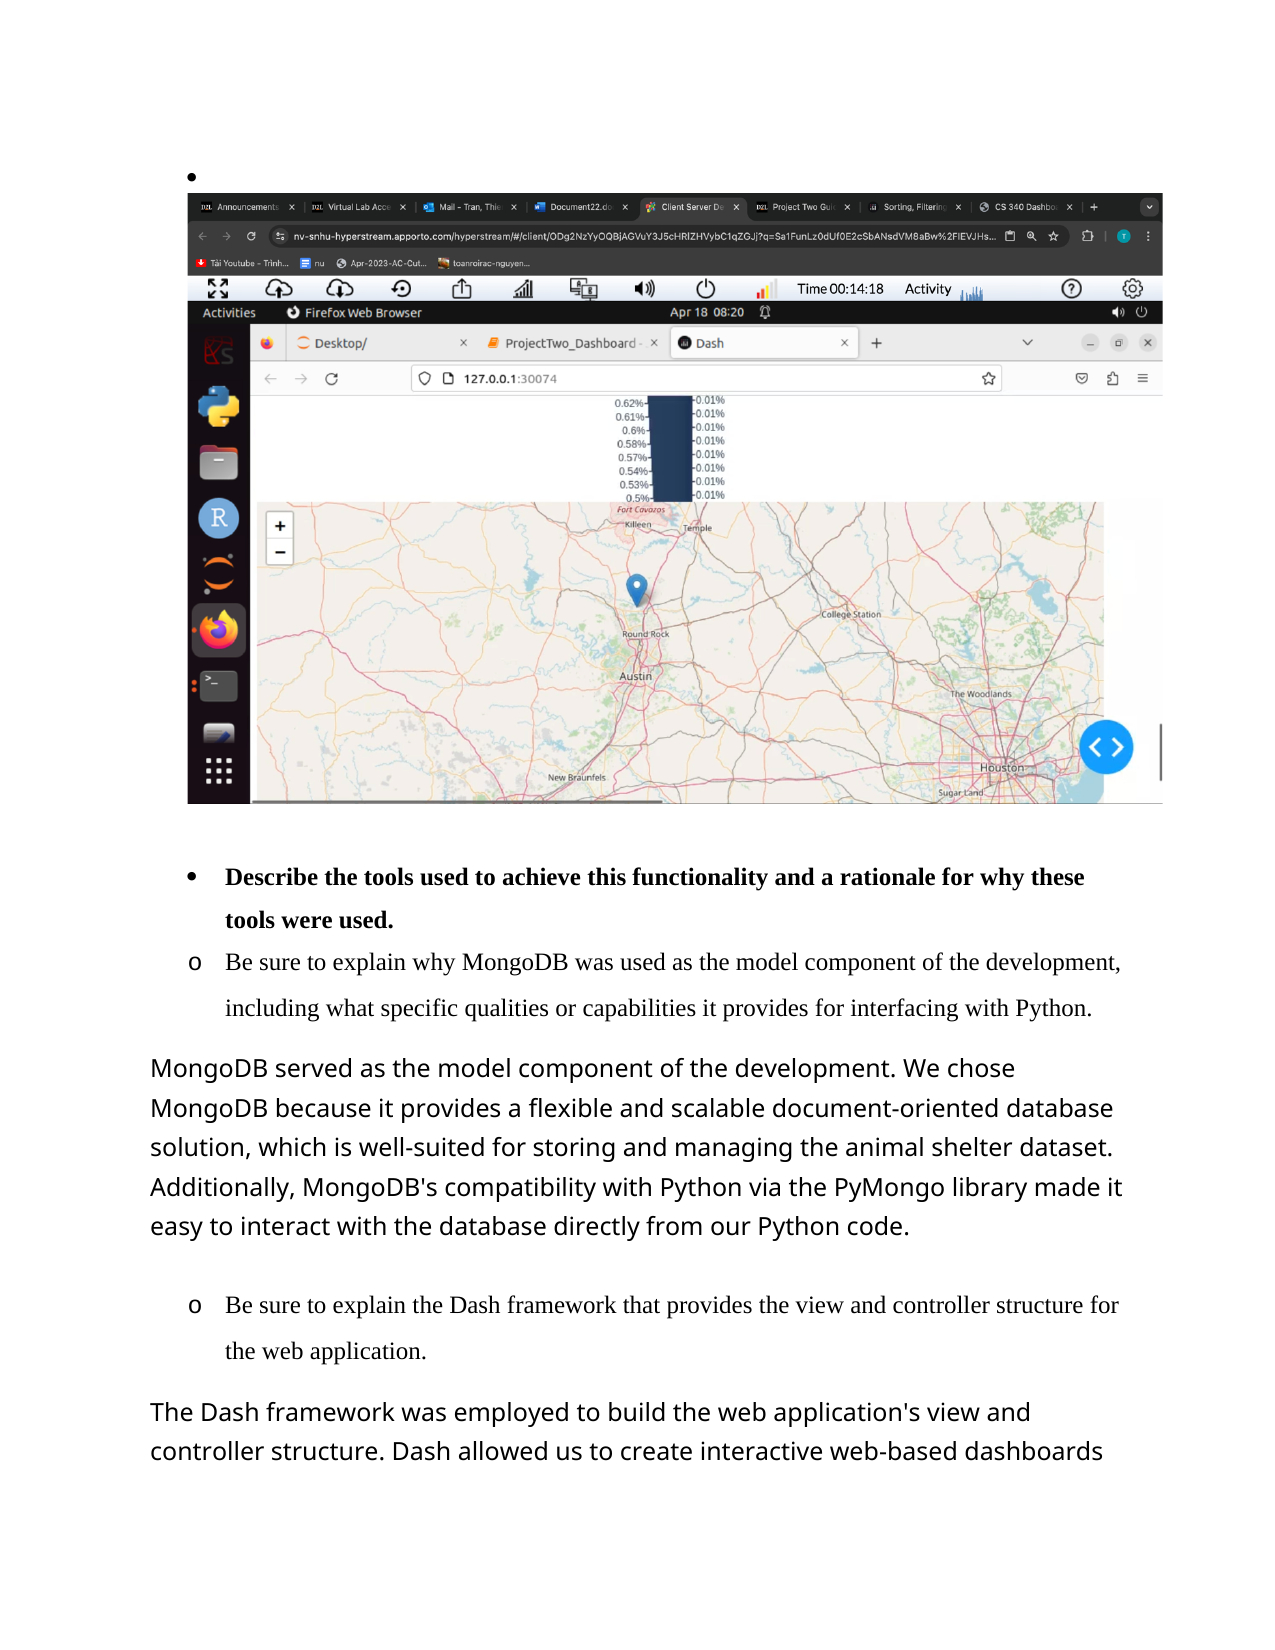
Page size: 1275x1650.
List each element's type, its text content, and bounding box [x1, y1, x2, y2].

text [150, 1394, 1125, 1468]
picture [187, 193, 1163, 804]
list Describe the tools used to achieve this functionality and a rationale for why these tools were used. [187, 847, 1125, 934]
list Be sure to explain the Dash framework that provides the view and controller structure for the web application. [187, 1278, 1125, 1365]
list Be sure to explain why MongoDB was used as the model component of the development, including what specific qualities or capabilities it provides for interfacing with Python. [187, 934, 1125, 1022]
text MongoDB served as the model component of the development. We chose MongoDB because it provides a flexible and scalable document-oriented database solution, which is well-suited for storing and managing the animal shelter dataset. Additionally, MongoDB's compatibility with Python via the PyMongo library made it easy to interact with the database directly from our Python code. [150, 1051, 1125, 1243]
